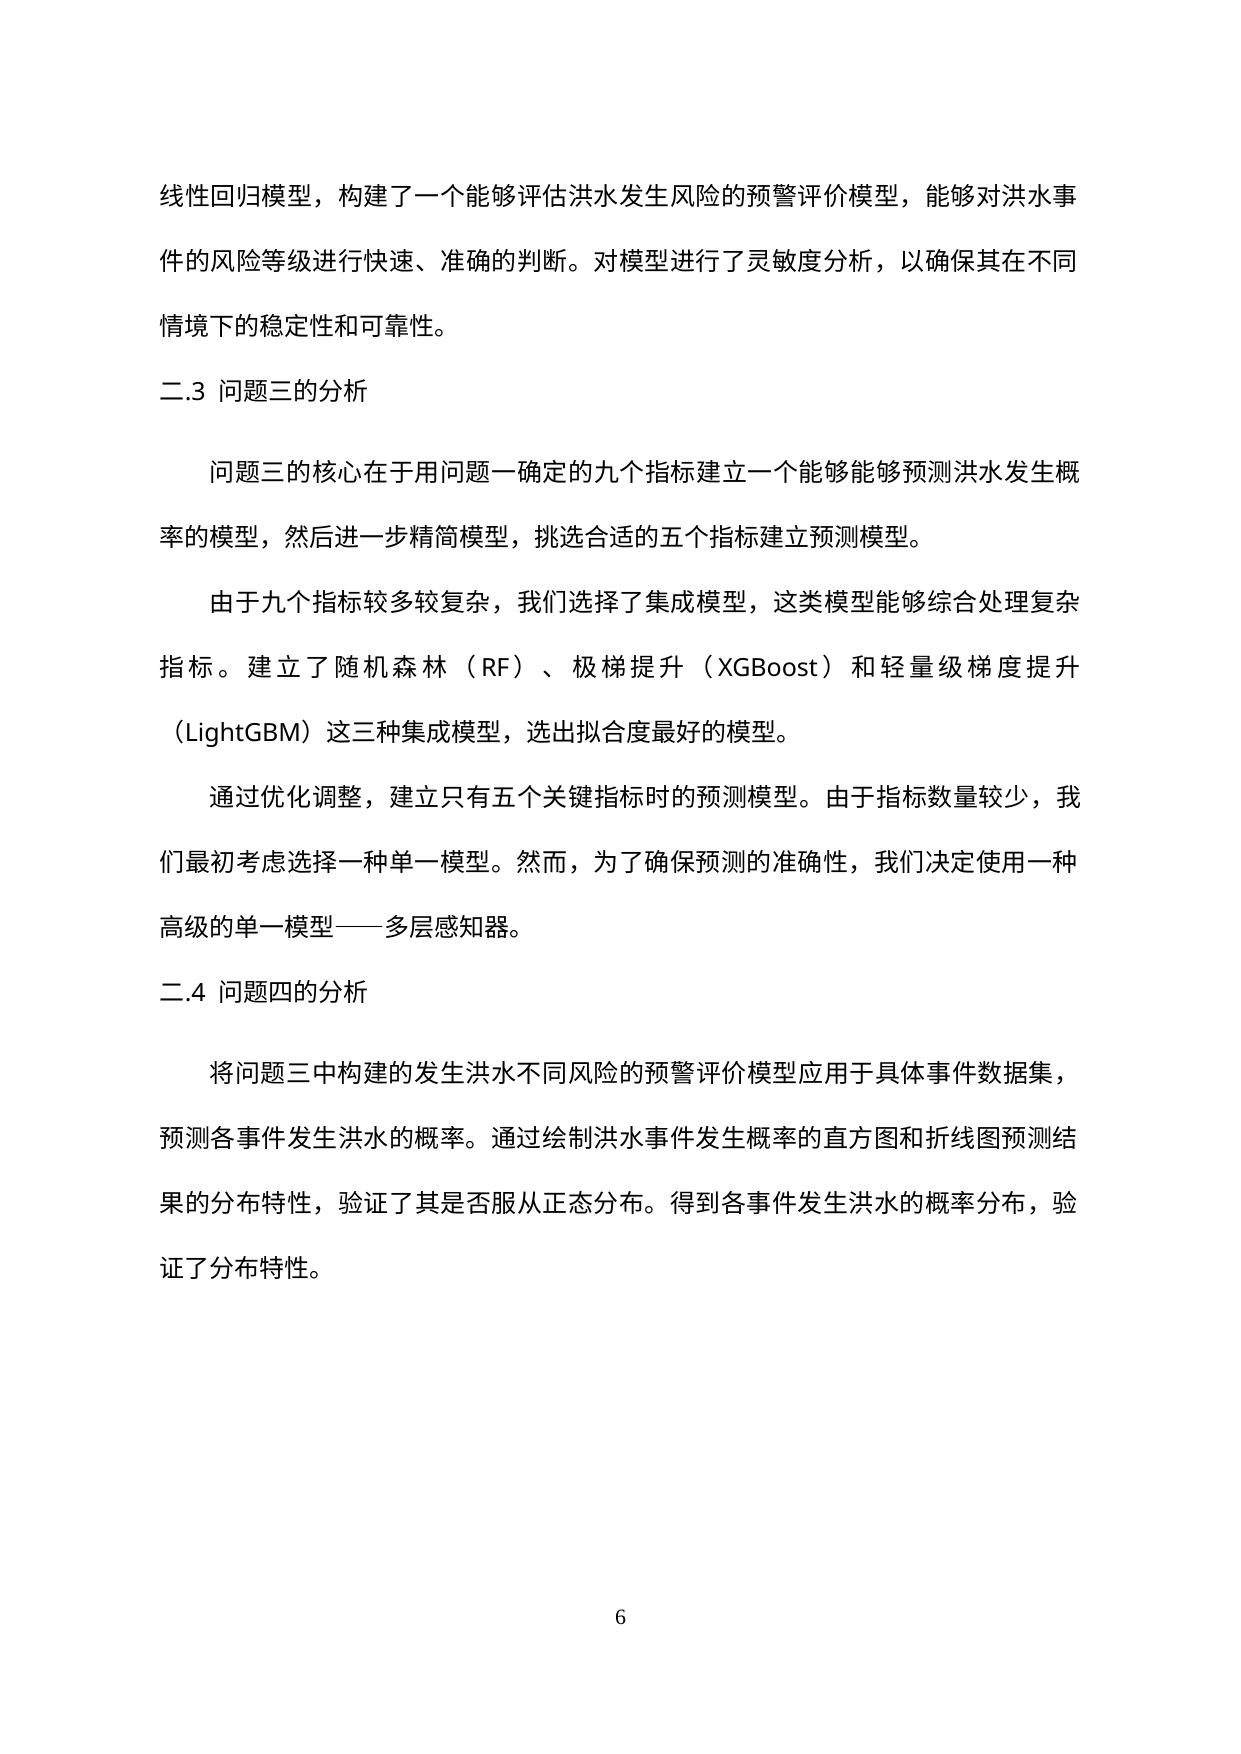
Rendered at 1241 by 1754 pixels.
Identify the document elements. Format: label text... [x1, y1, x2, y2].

subtitle 问题三的分析 [159, 357, 1081, 422]
subtitle 问题四的分析 [159, 958, 1081, 1023]
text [159, 162, 1081, 357]
text 将问题三中构建的发生洪水不同风险的预警评价模型应用于具体事件数据集，预测各事件发生洪水的概率。通过绘制洪水事件发生概率的直方图和折线图预测结果的分布特性，验证了其是否服从正态分布。得到各事件发生洪水的概率分布，验证了分布特性。 [159, 1039, 1081, 1299]
text 问题三的核心在于用问题一确定的九个指标建立一个能够能够预测洪水发生概率的模型，然后进一步精简模型，挑选合适的五个指标建立预测模型。 [159, 438, 1081, 568]
text 由于九个指标较多较复杂，我们选择了集成模型，这类模型能够综合处理复杂指标。建立了随机森林（RF）、极梯提升（XGBoost）和轻量级梯度提升（LightGBM）这三种集成模型，选出拟合度最好的模型。 [159, 568, 1081, 763]
text 通过优化调整，建立只有五个关键指标时的预测模型。由于指标数量较少，我们最初考虑选择一种单一模型。然而，为了确保预测的准确性，我们决定使用一种高级的单一模型——多层感知器。 [159, 763, 1081, 958]
